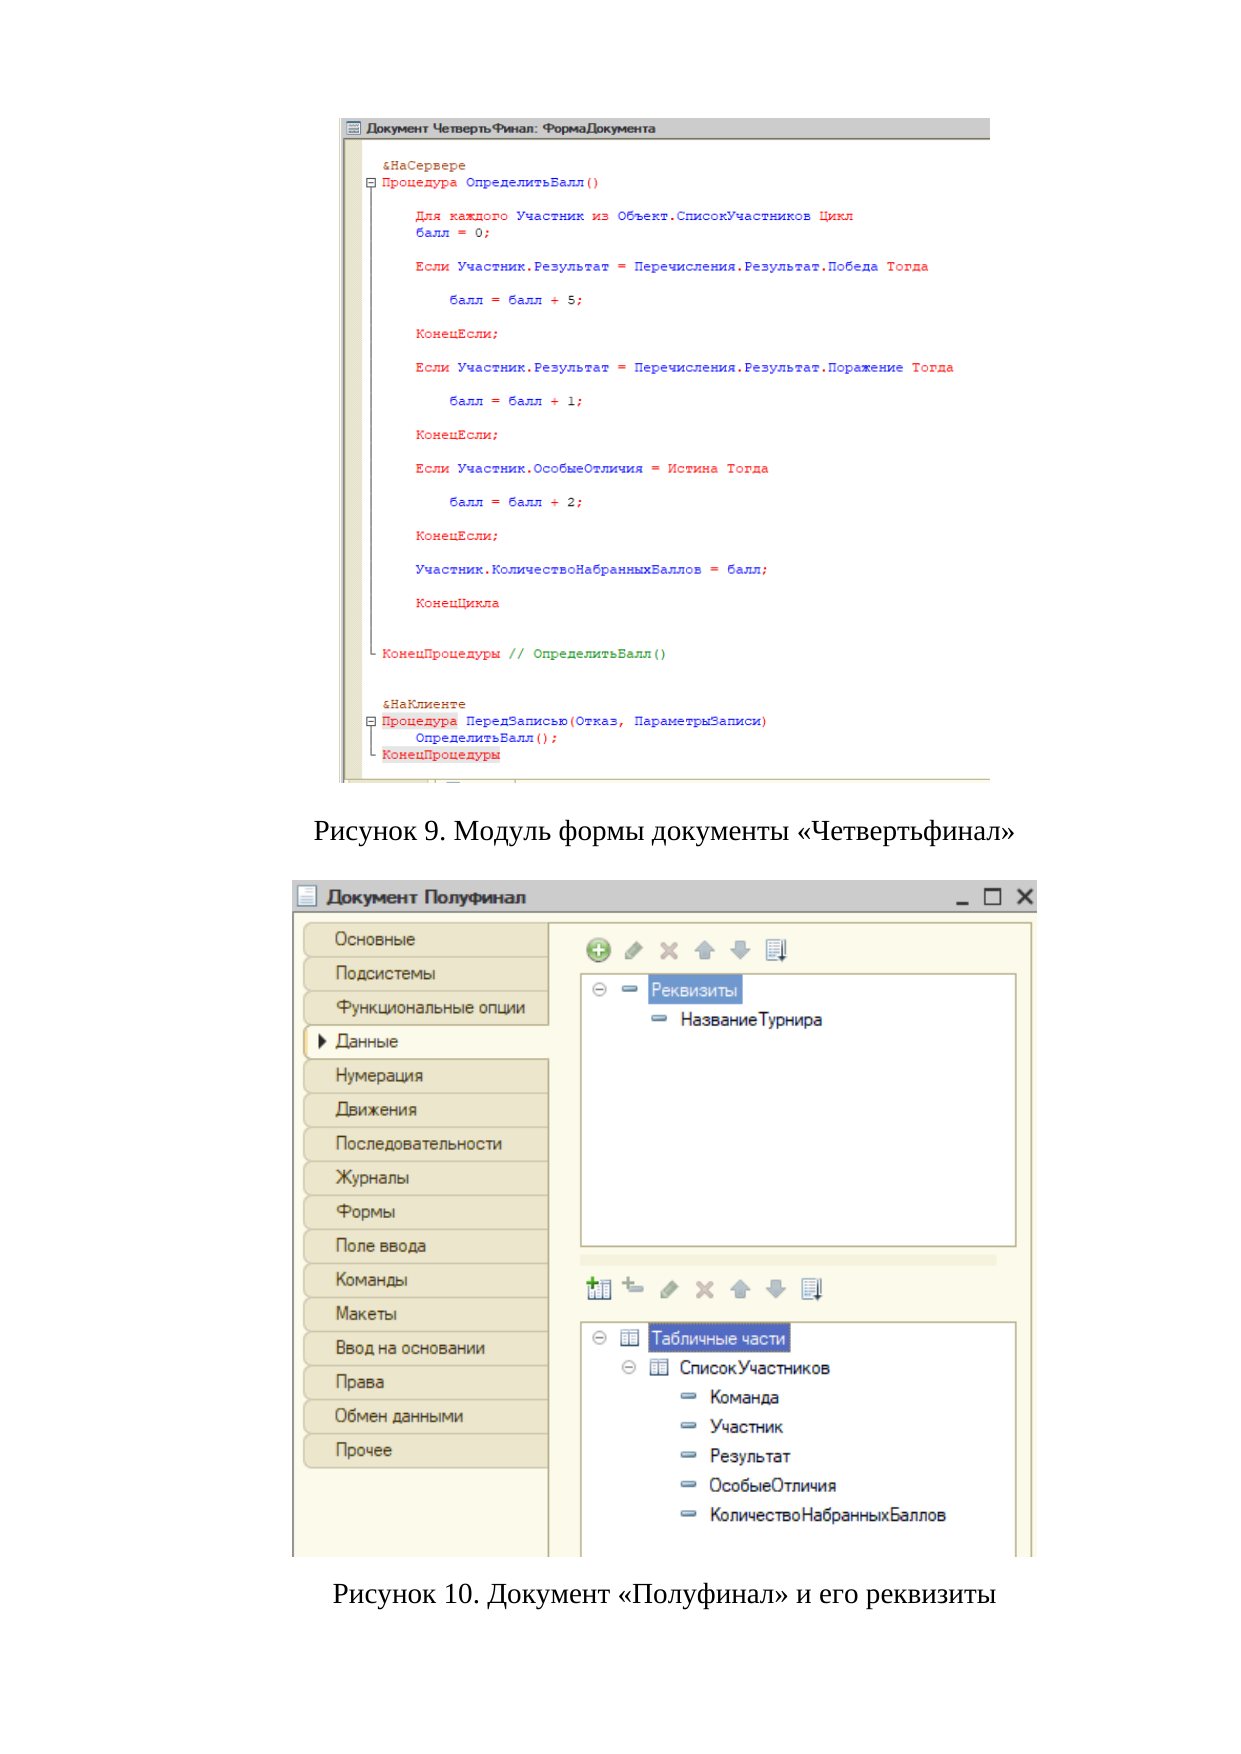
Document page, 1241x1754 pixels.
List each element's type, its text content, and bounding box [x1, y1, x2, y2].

text Рисунок 9. Модуль формы документы «Четвертьфинал» [177, 813, 1152, 847]
picture [339, 118, 990, 783]
text Рисунок 10. Документ «Полуфинал» и его реквизиты [177, 1576, 1152, 1609]
picture [292, 880, 1037, 1557]
